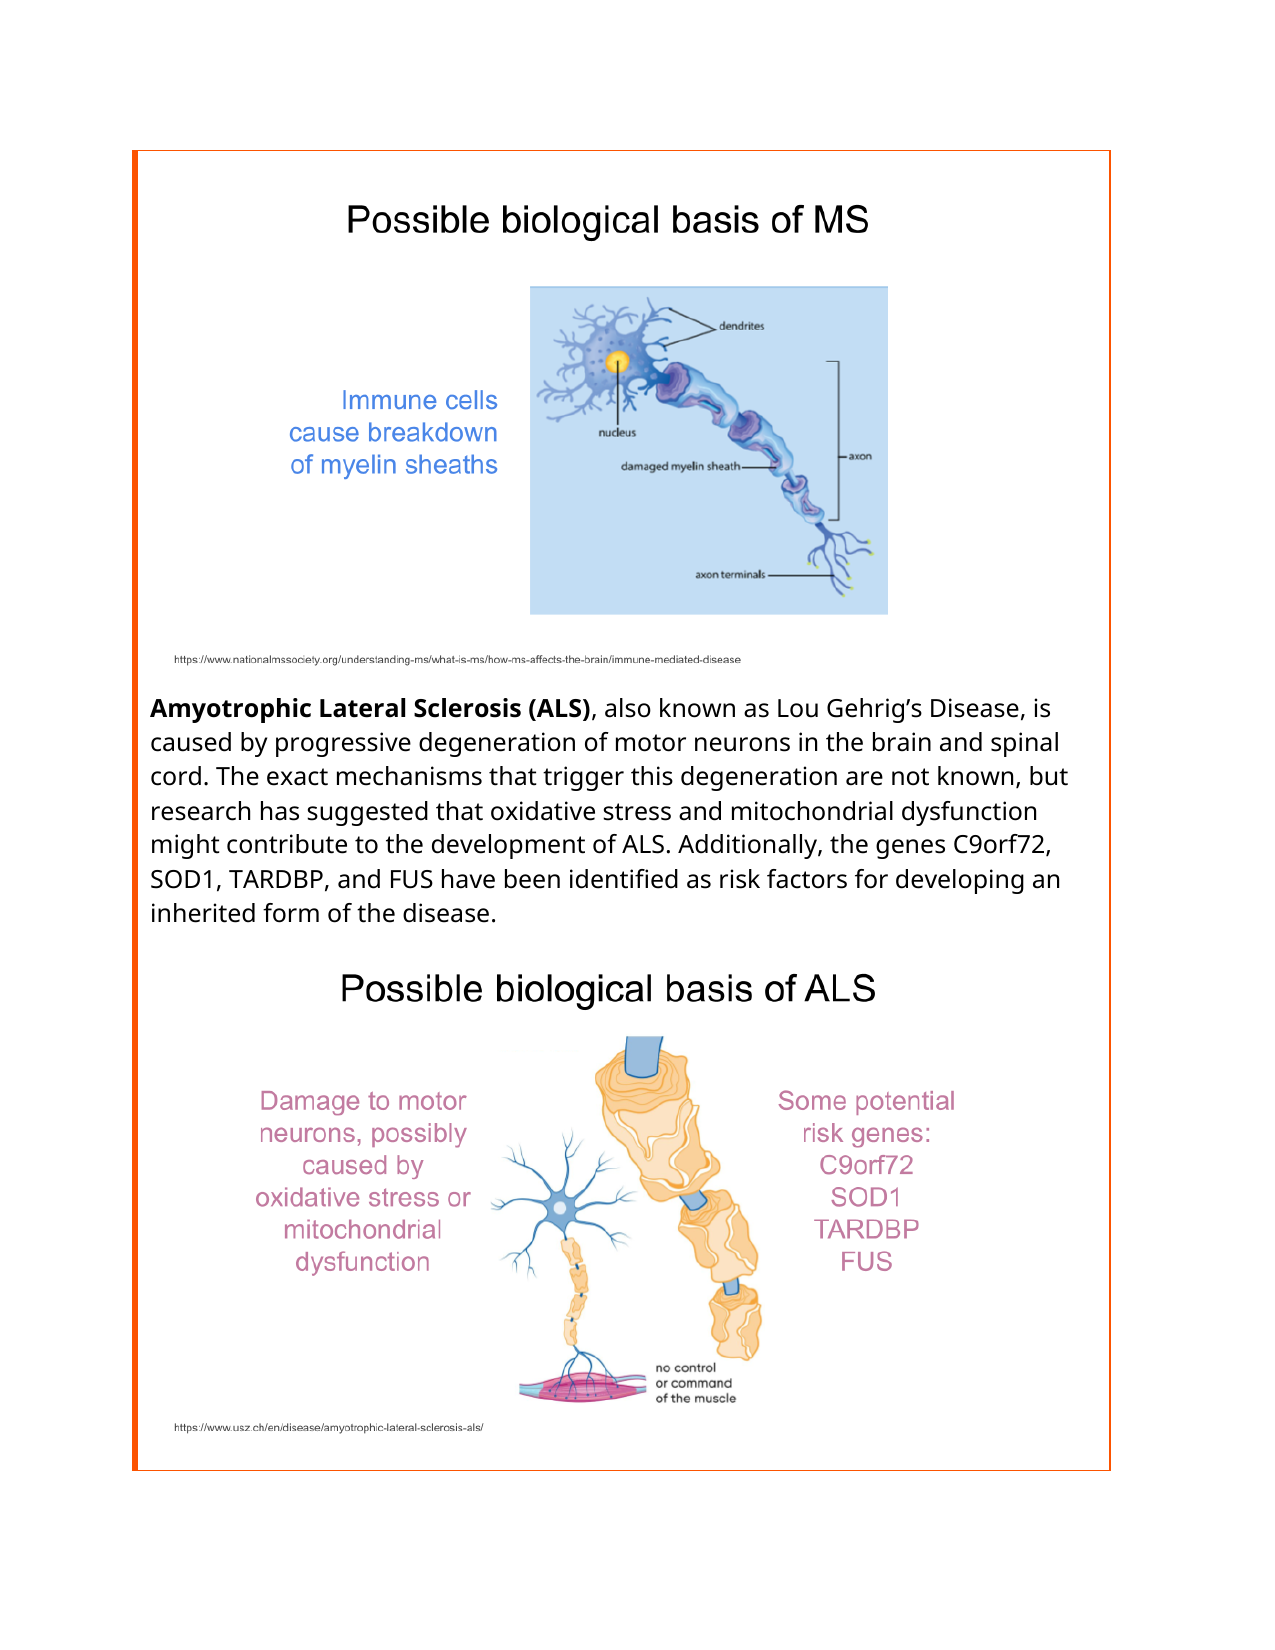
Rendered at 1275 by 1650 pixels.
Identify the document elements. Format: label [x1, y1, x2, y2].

picture [168, 948, 1044, 1441]
picture [168, 180, 1044, 673]
table_cell [138, 151, 1109, 1470]
